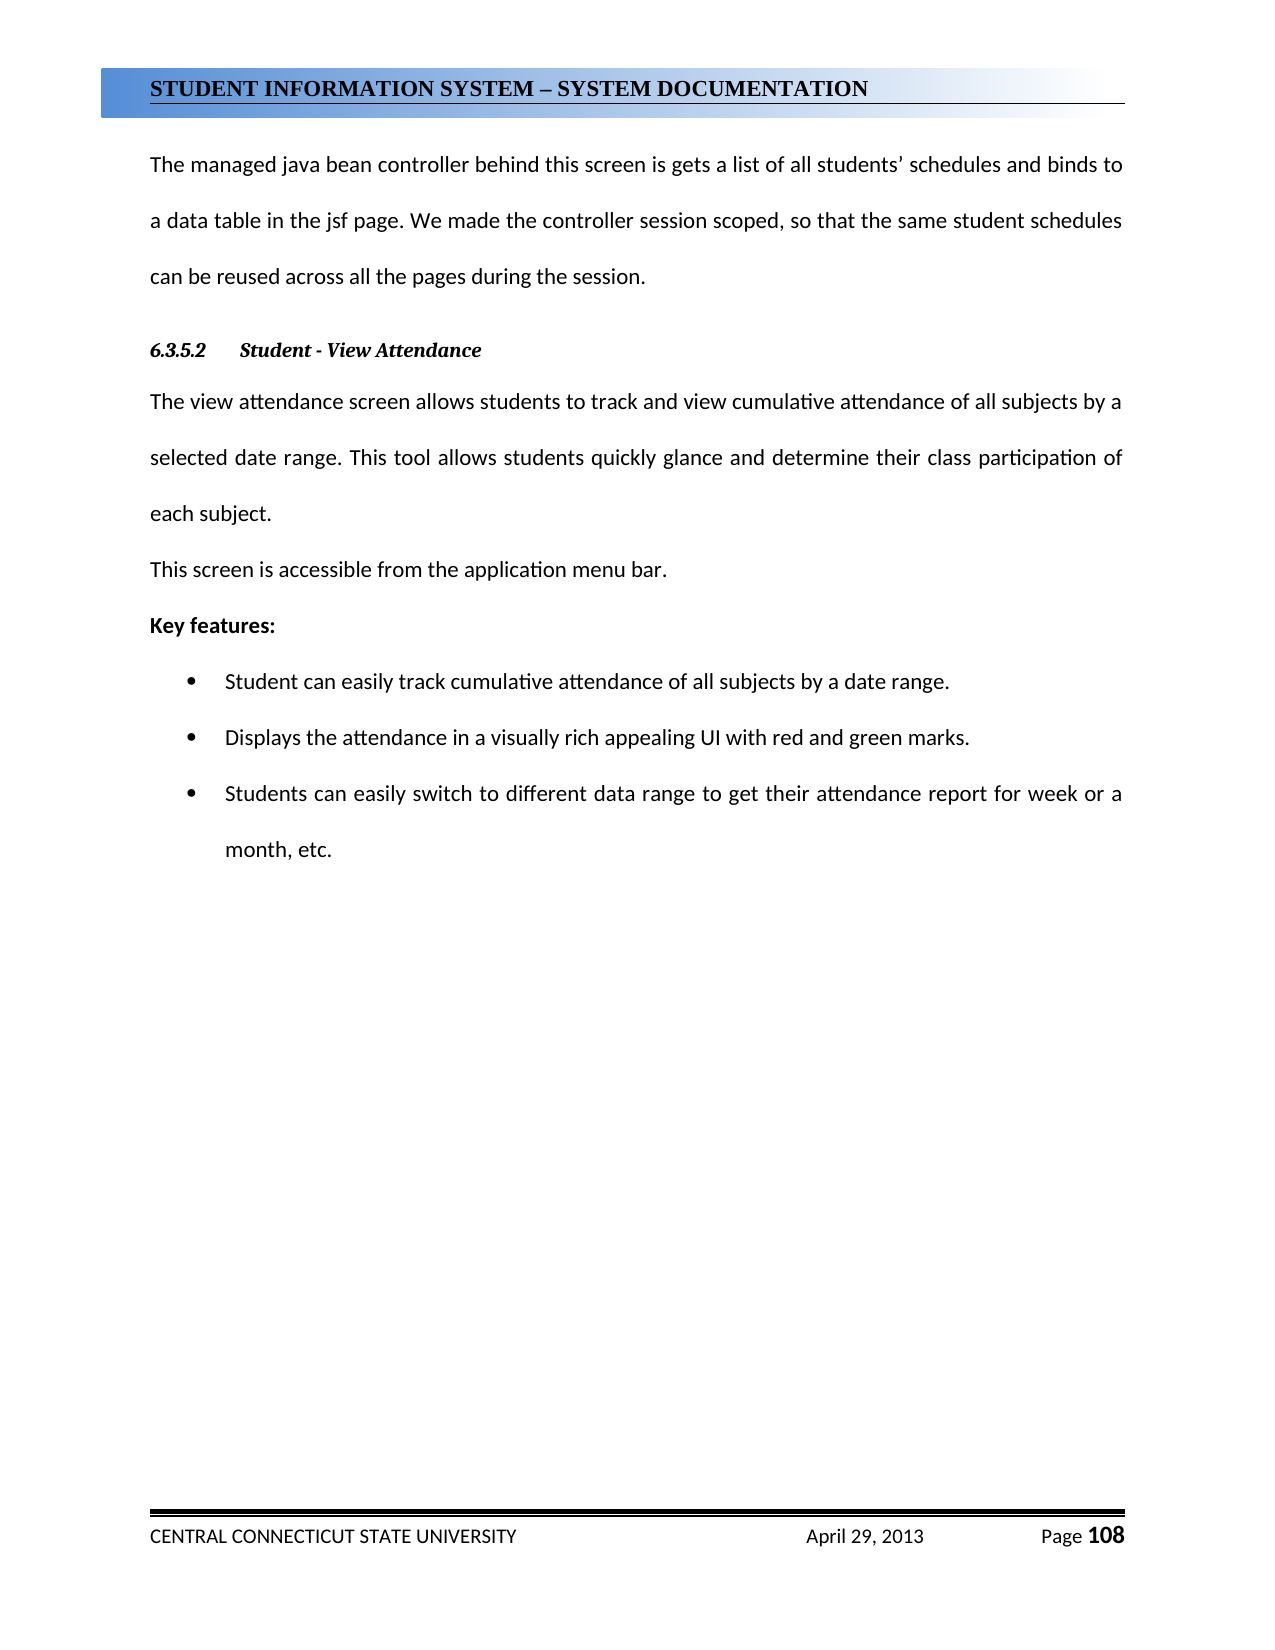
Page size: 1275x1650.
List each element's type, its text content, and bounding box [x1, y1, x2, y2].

text The managed java bean controller behind this screen is gets a list of all students’ schedules and binds to a data table in the jsf page. We made the controller session scoped, so that the same student schedules can be reused across all the pages during the session. [150, 150, 1125, 290]
list Student can easily track cumulative attendance of all subjects by a date range. [187, 667, 1125, 695]
list Students can easily switch to different data range to get their attendance report for week or a month, etc. [187, 779, 1125, 863]
subtitle Student - View Attendance [150, 339, 1125, 363]
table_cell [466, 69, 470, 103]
list Displays the attendance in a visually rich appealing UI with red and green marks. [187, 723, 1125, 751]
text This screen is accessible from the application menu bar. [150, 555, 1125, 583]
text Key features: [150, 611, 1125, 639]
text The view attendance screen allows students to track and view cumulative attendance of all subjects by a selected date range. This tool allows students quickly glance and determine their class participation of each subject. [150, 387, 1125, 527]
